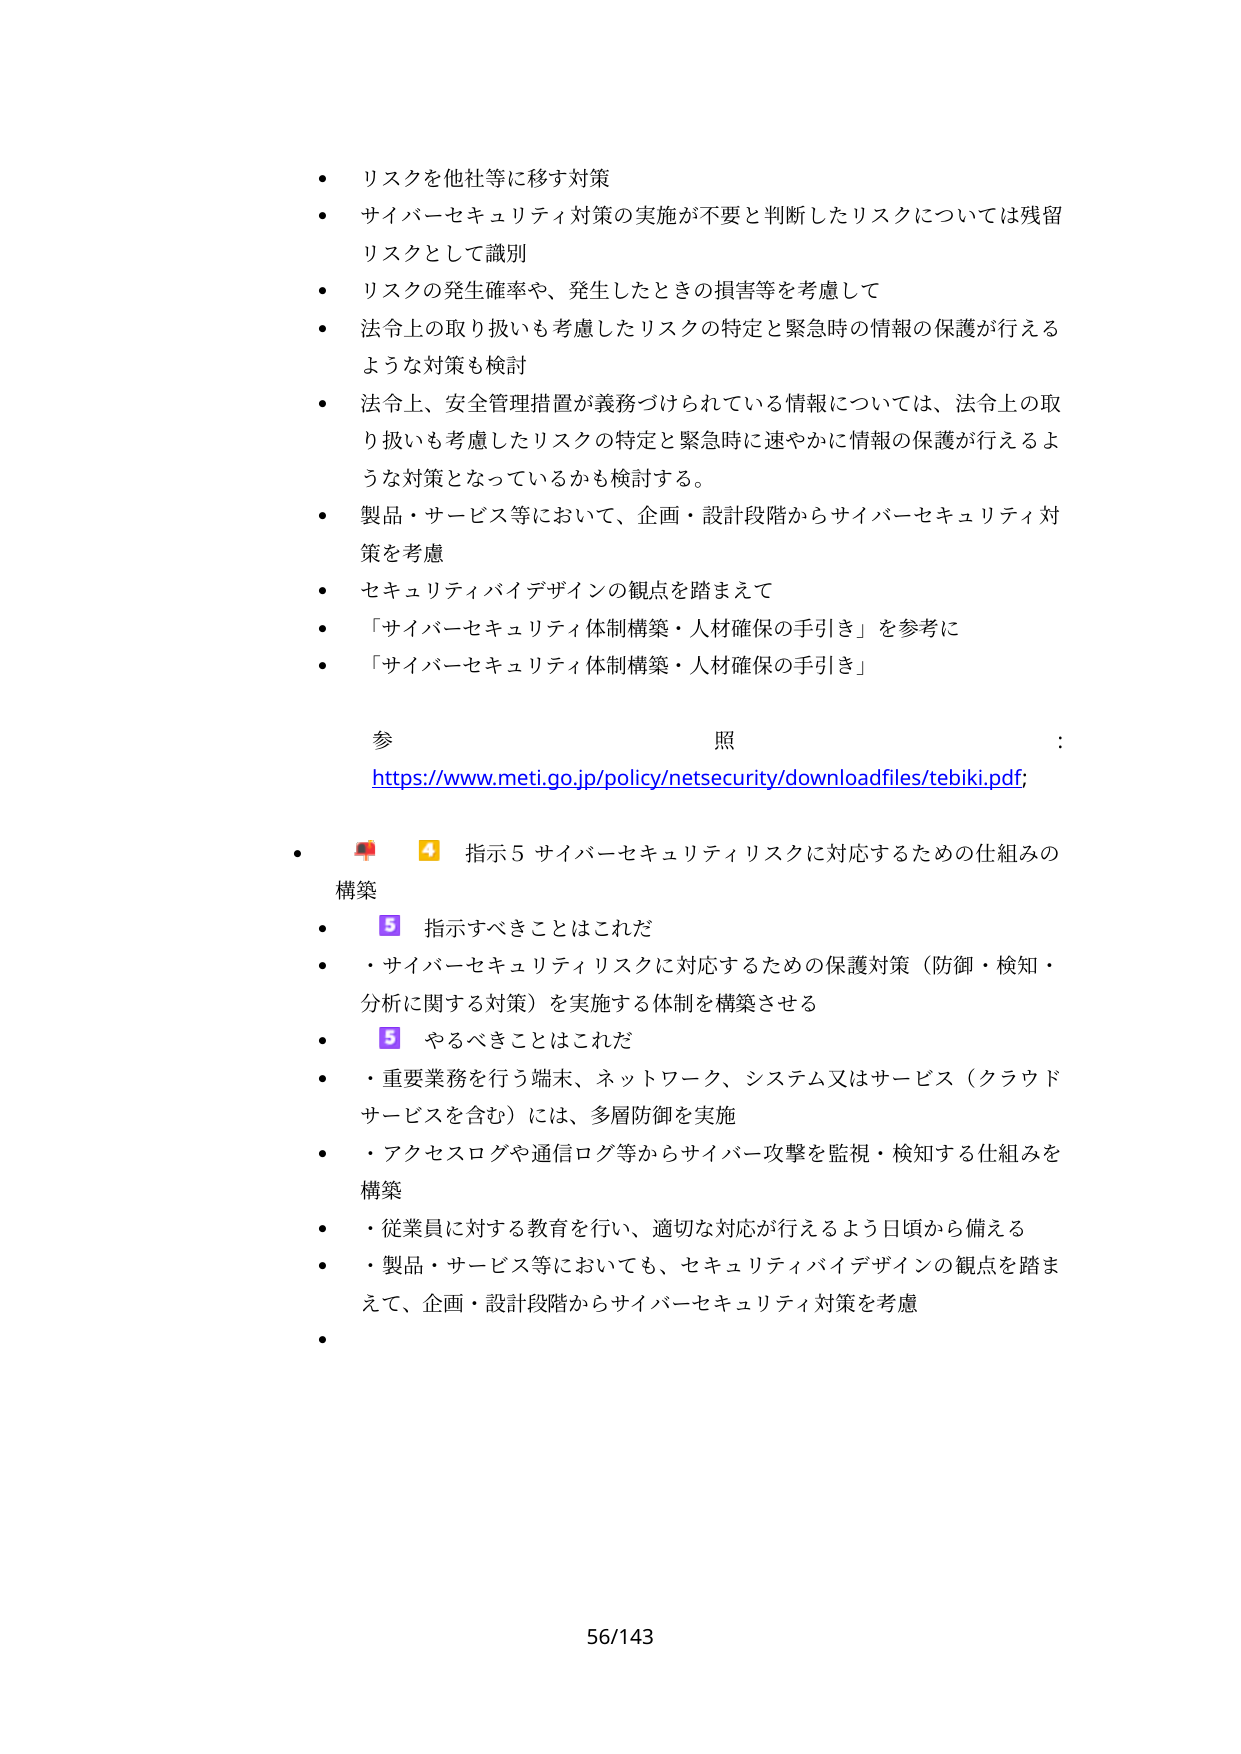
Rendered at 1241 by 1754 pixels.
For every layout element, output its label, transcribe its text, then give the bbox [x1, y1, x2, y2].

list ・アクセスログや通信ログ等からサイバー攻撃を監視・検知する仕組みを構築 [319, 1133, 1063, 1208]
list 指示５ サイバーセキュリティリスクに対応するための仕組みの構築 [294, 833, 1063, 908]
list ・サイバーセキュリティリスクに対応するための保護対策（防御・検知・分析に関する対策）を実施する体制を構築させる [319, 946, 1063, 1021]
picture [379, 915, 401, 936]
list サイバーセキュリティ対策の実施が不要と判断したリスクについては残留リスクとして識別 [319, 196, 1063, 271]
list リスクを他社等に移す対策 [319, 158, 1063, 196]
list 「サイバーセキュリティ体制構築・人材確保の手引き」 [319, 646, 1063, 683]
list 法令上、安全管理措置が義務づけられている情報については、法令上の取り扱いも考慮したリスクの特定と緊急時に速やかに情報の保護が行えるような対策となっているかも検討する。 [319, 383, 1063, 496]
list 法令上の取り扱いも考慮したリスクの特定と緊急時の情報の保護が行えるような対策も検討 [319, 308, 1063, 383]
list 製品・サービス等において、企画・設計段階からサイバーセキュリティ対策を考慮 [319, 496, 1063, 571]
list ・製品・サービス等においても、セキュリティバイデザインの観点を踏まえて、企画・設計段階からサイバーセキュリティ対策を考慮 [319, 1246, 1063, 1321]
list 「サイバーセキュリティ体制構築・人材確保の手引き」を参考に [319, 608, 1063, 646]
list ・従業員に対する教育を行い、適切な対応が行えるよう日頃から備える [319, 1208, 1063, 1246]
list 参照: https://www.meti.go.jp/policy/netsecurity/downloadfiles/tebiki.pdf; [372, 721, 1063, 796]
list セキュリティバイデザインの観点を踏まえて [319, 571, 1063, 608]
list ・重要業務を行う端末、ネットワーク、システム又はサービス（クラウドサービスを含む）には、多層防御を実施 [319, 1058, 1063, 1133]
picture [418, 840, 440, 861]
list 指示すべきことはこれだ [319, 908, 1063, 946]
picture [379, 1027, 401, 1049]
picture [354, 840, 376, 861]
list リスクの発生確率や、発生したときの損害等を考慮して [319, 271, 1063, 308]
list やるべきことはこれだ [319, 1021, 1063, 1058]
